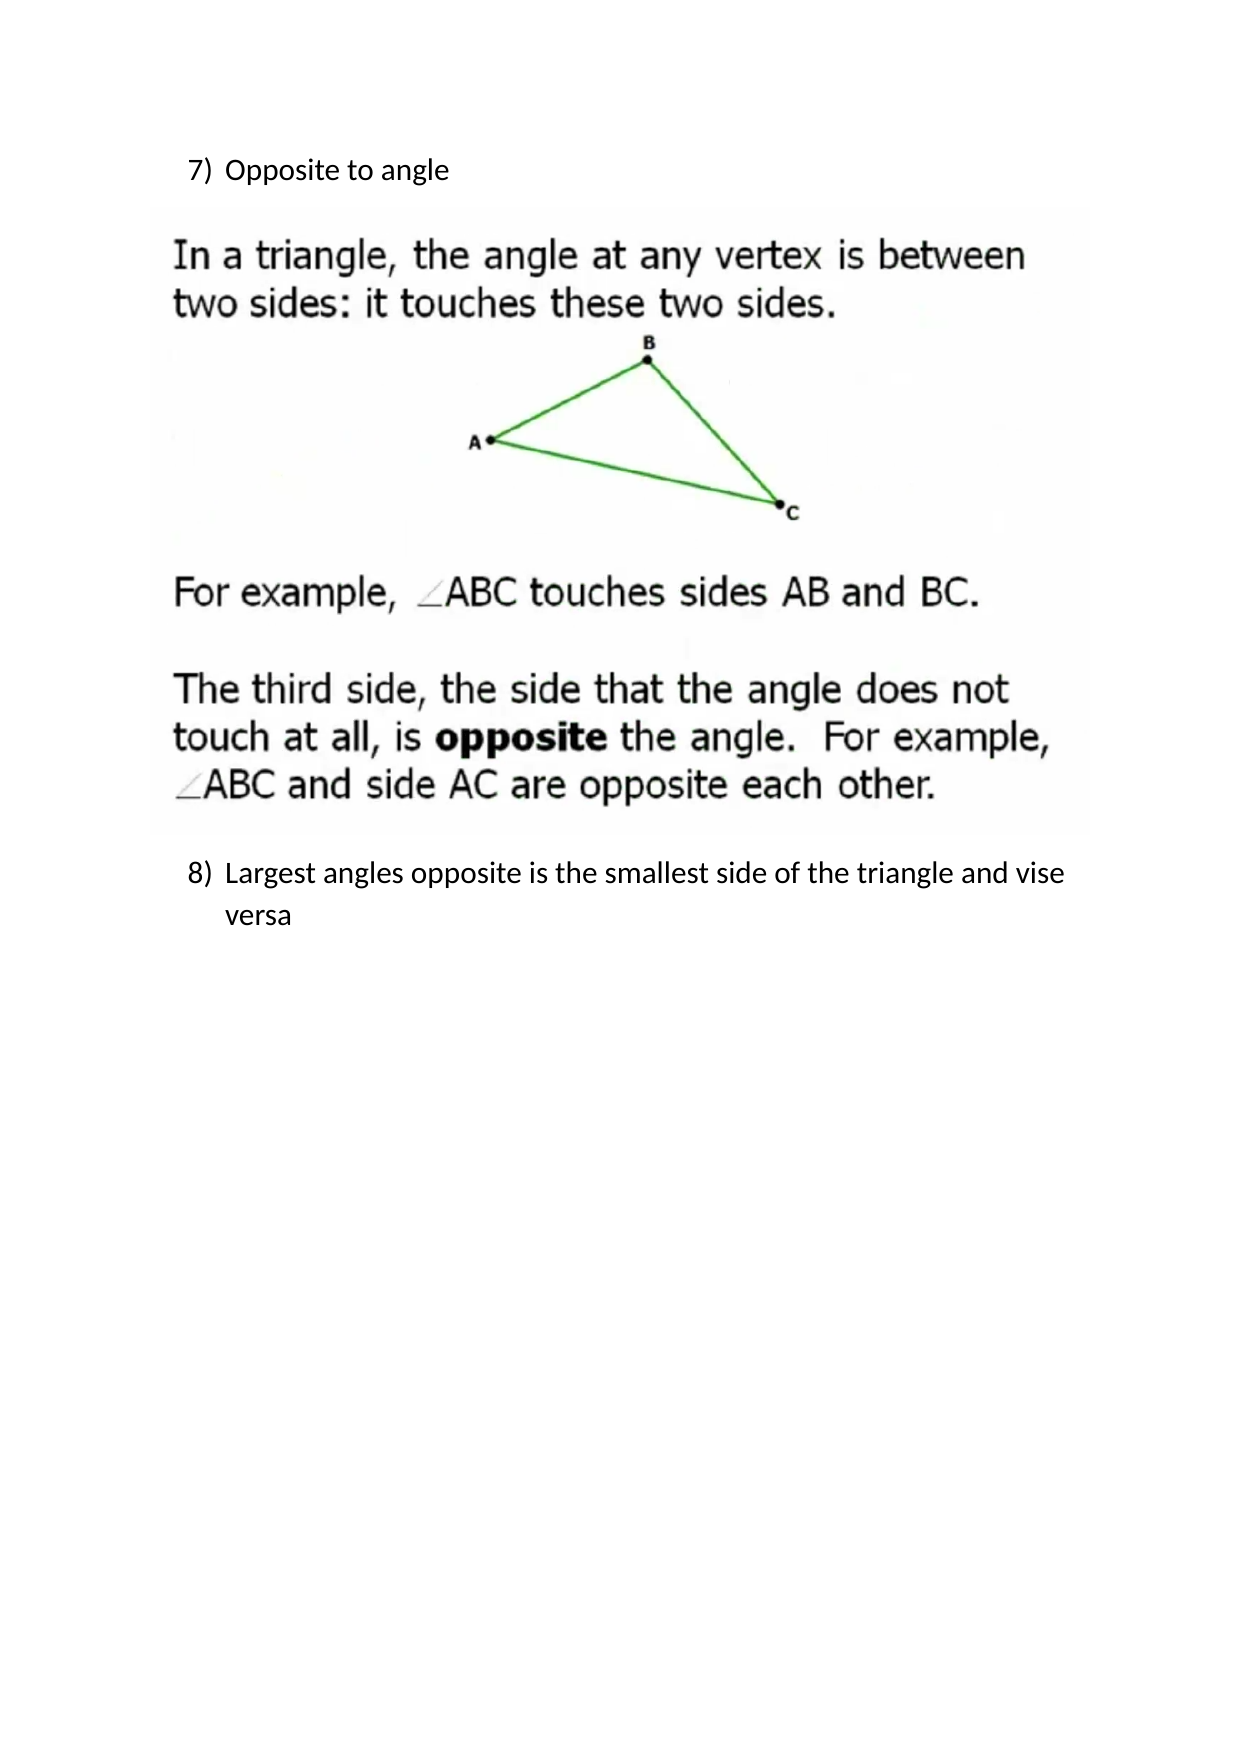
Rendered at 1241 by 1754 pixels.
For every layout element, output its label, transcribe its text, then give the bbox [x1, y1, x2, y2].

picture [150, 207, 1091, 835]
list Largest angles opposite is the smallest side of the triangle and vise versa [187, 853, 1090, 933]
list Opposite to angle [187, 150, 1090, 188]
